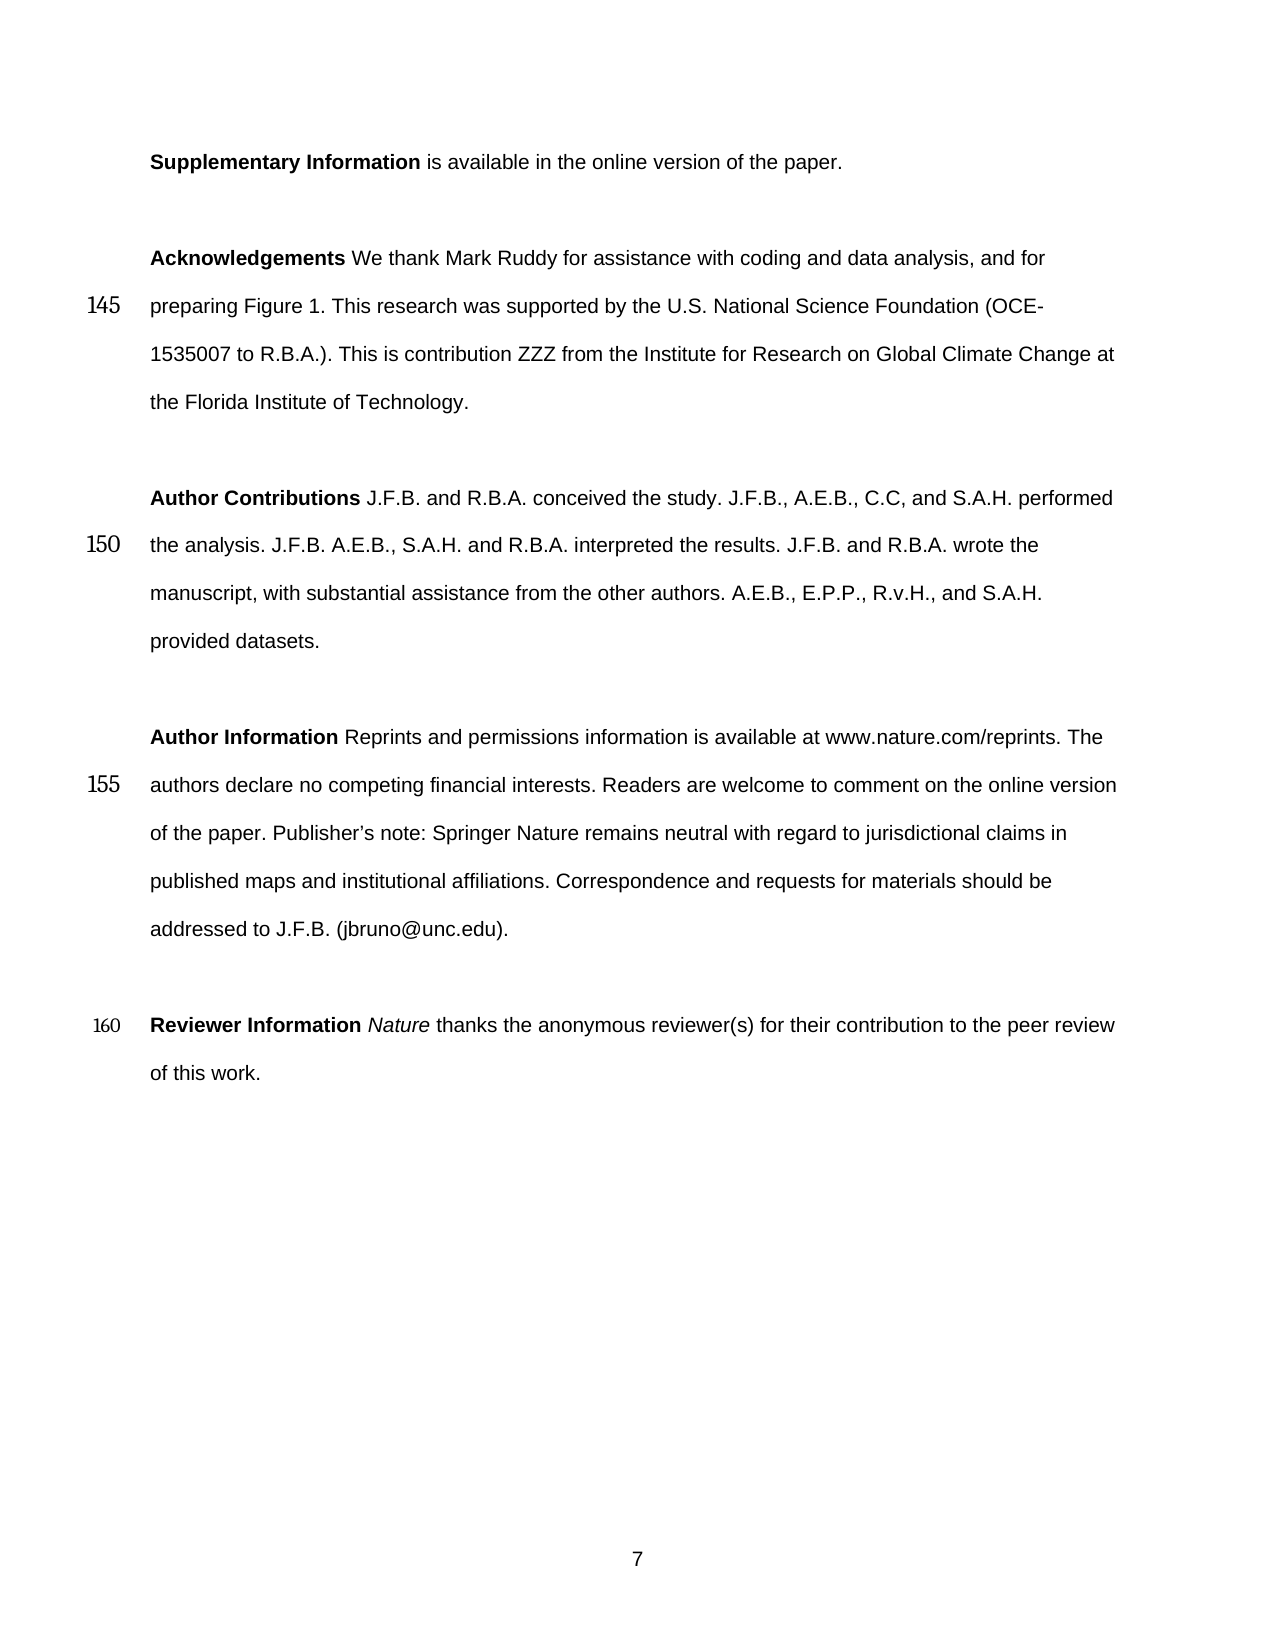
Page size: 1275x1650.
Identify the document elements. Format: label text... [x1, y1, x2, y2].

text Acknowledgements We thank Mark Ruddy for assistance with coding and data analysis, and for preparing Figure 1. This research was supported by the U.S. National Science Foundation (OCE-1535007 to R.B.A.). This is contribution ZZZ from the Institute for Research on Global Climate Change at the Florida Institute of Technology. [150, 246, 1125, 413]
text Supplementary Information is available in the online version of the paper. [150, 150, 1125, 174]
text Reviewer Information Nature thanks the anonymous reviewer(s) for their contribution to the peer review of this work. [150, 1012, 1125, 1084]
text Author Contributions J.F.B. and R.B.A. conceived the study. J.F.B., A.E.B., C.C, and S.A.H. performed the analysis. J.F.B. A.E.B., S.A.H. and R.B.A. interpreted the results. J.F.B. and R.B.A. wrote the manuscript, with substantial assistance from the other authors. A.E.B., E.P.P., R.v.H., and S.A.H. provided datasets. [150, 485, 1125, 653]
text Author Information Reprints and permissions information is available at www.nature.com/reprints. The authors declare no competing financial interests. Readers are welcome to comment on the online version of the paper. Publisher’s note: Springer Nature remains neutral with regard to jurisdictional claims in published maps and institutional affiliations. Correspondence and requests for materials should be addressed to J.F.B. (jbruno@unc.edu). [150, 725, 1125, 941]
